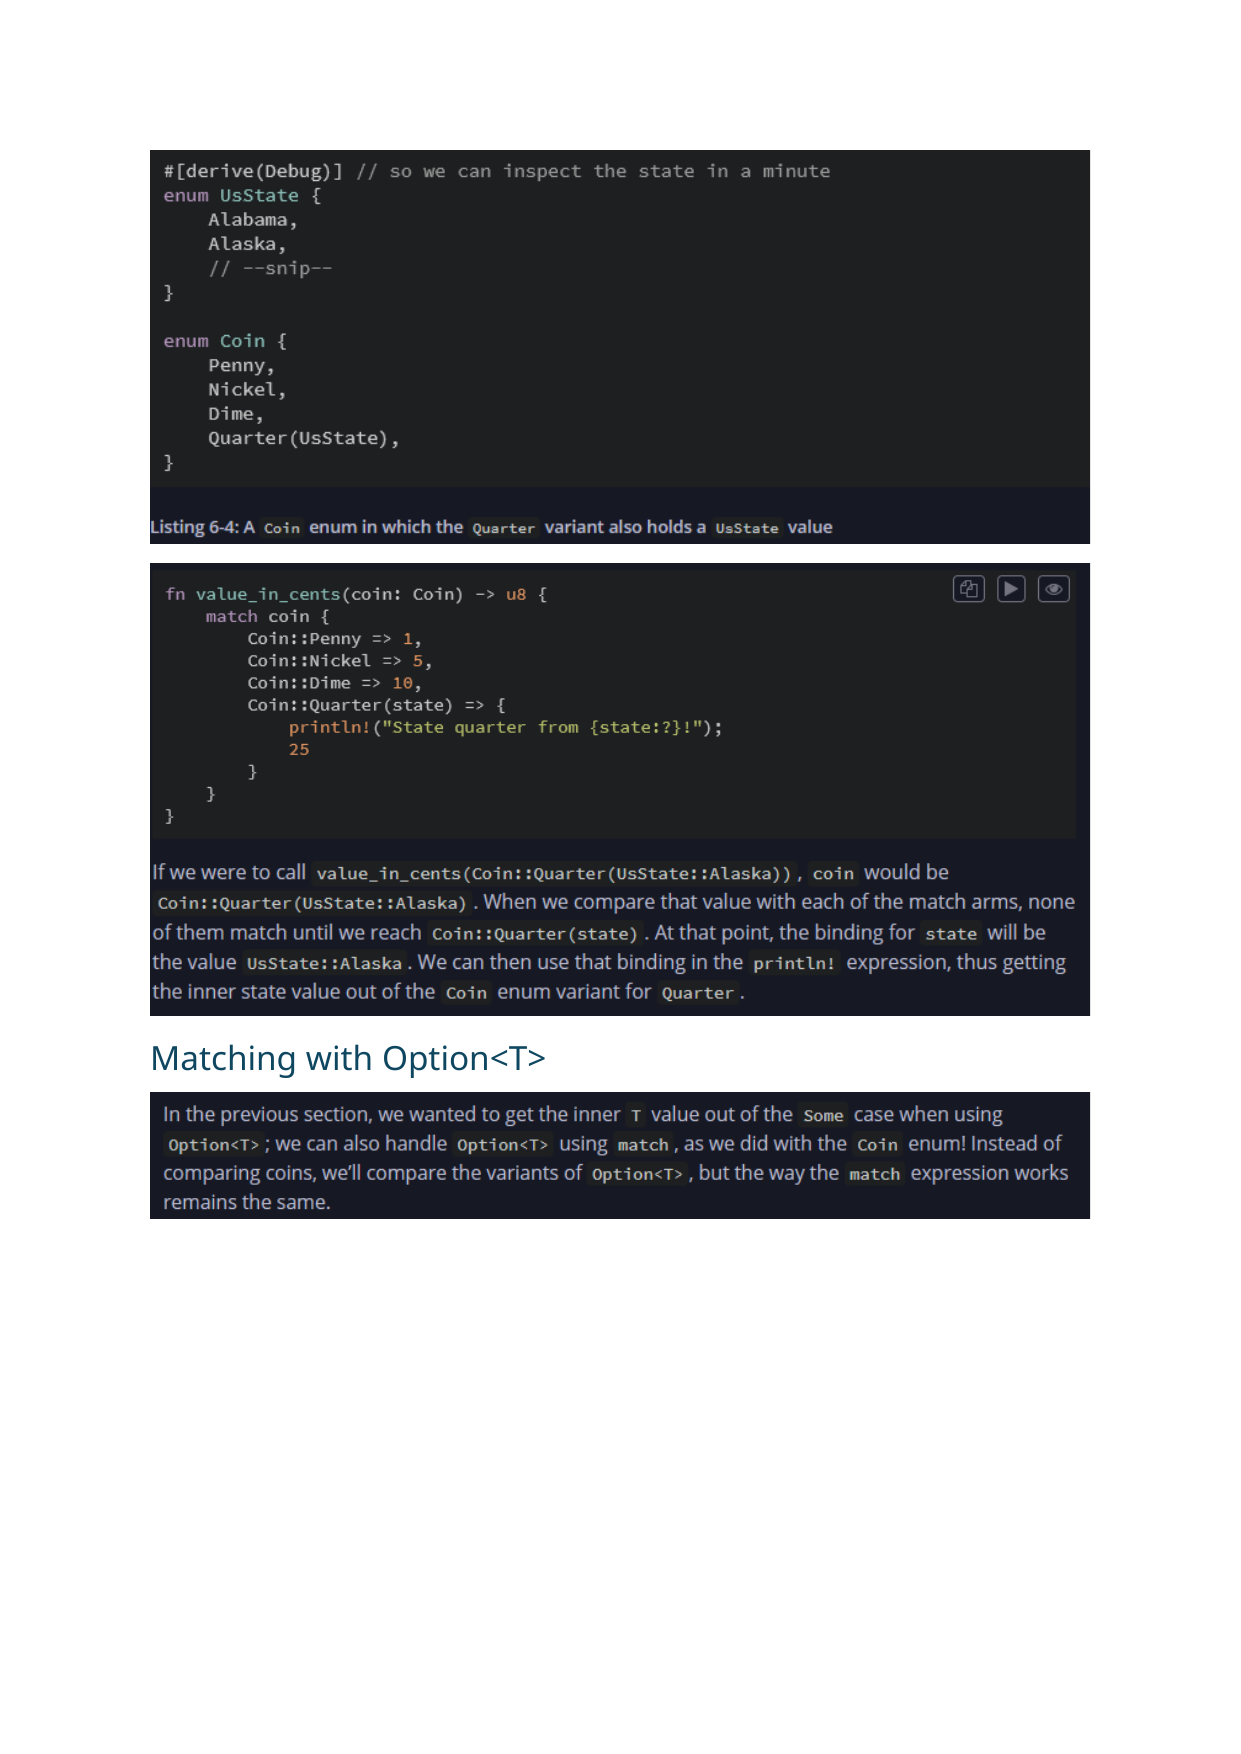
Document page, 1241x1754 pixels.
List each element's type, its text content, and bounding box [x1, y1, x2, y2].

picture [150, 563, 1091, 1016]
picture [150, 150, 1091, 544]
picture [150, 1092, 1091, 1219]
subtitle Matching with Option<T> [150, 1035, 1090, 1081]
